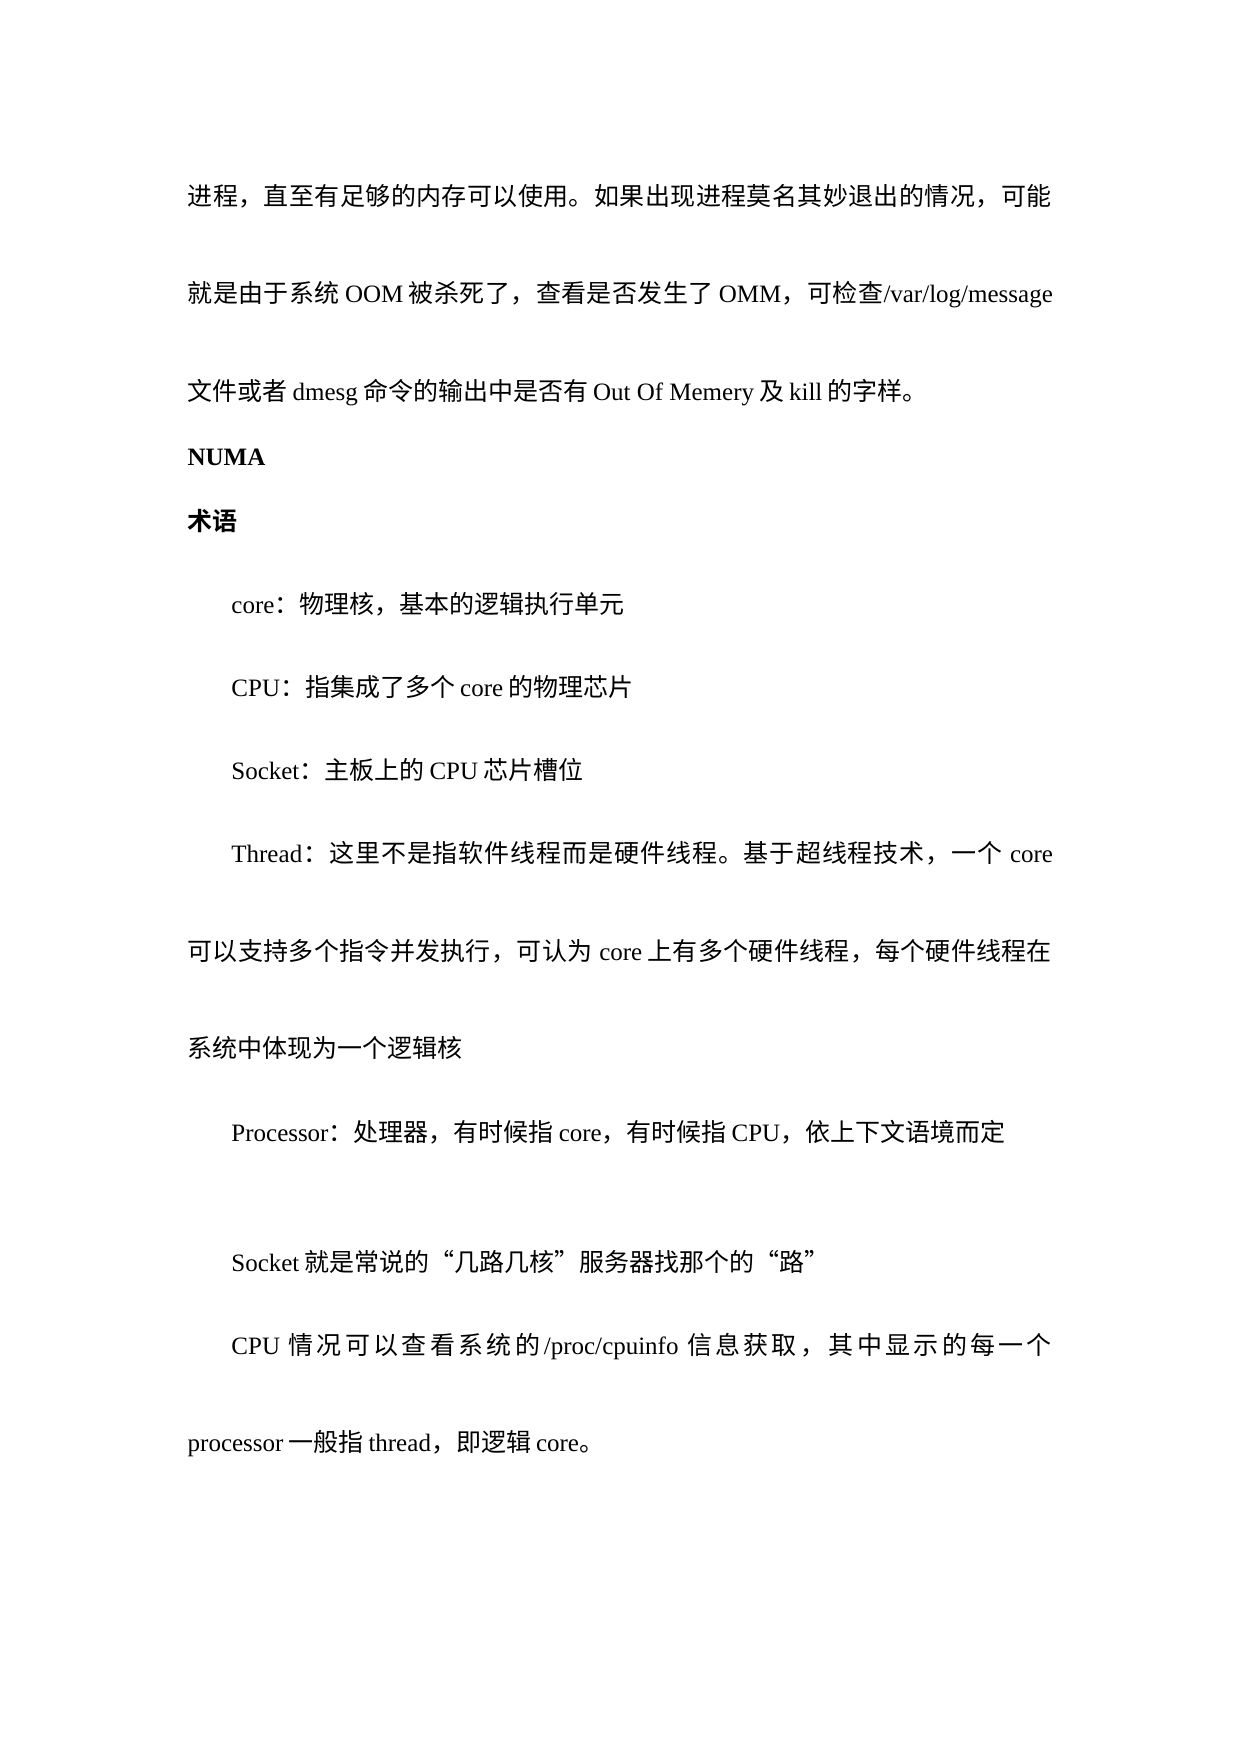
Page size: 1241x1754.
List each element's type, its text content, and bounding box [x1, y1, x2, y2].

text Socket：主板上的CPU芯片槽位 [187, 736, 1053, 801]
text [187, 162, 1053, 422]
text Processor：处理器，有时候指core，有时候指CPU，依上下文语境而定 [187, 1098, 1053, 1163]
text CPU：指集成了多个core的物理芯片 [187, 653, 1053, 718]
subtitle 术语 [187, 487, 1053, 552]
text Socket就是常说的“几路几核”服务器找那个的“路” [187, 1228, 1053, 1293]
text core：物理核，基本的逻辑执行单元 [187, 570, 1053, 635]
subtitle NUMA [187, 440, 1053, 473]
text Thread：这里不是指软件线程而是硬件线程。基于超线程技术，一个core可以支持多个指令并发执行，可认为 core上有多个硬件线程，每个硬件线程在系统中体现为一个逻辑核 [187, 819, 1053, 1079]
text CPU情况可以查看系统的/proc/cpuinfo信息获取，其中显示的每一个processor一般指thread，即逻辑core。 [187, 1311, 1053, 1473]
